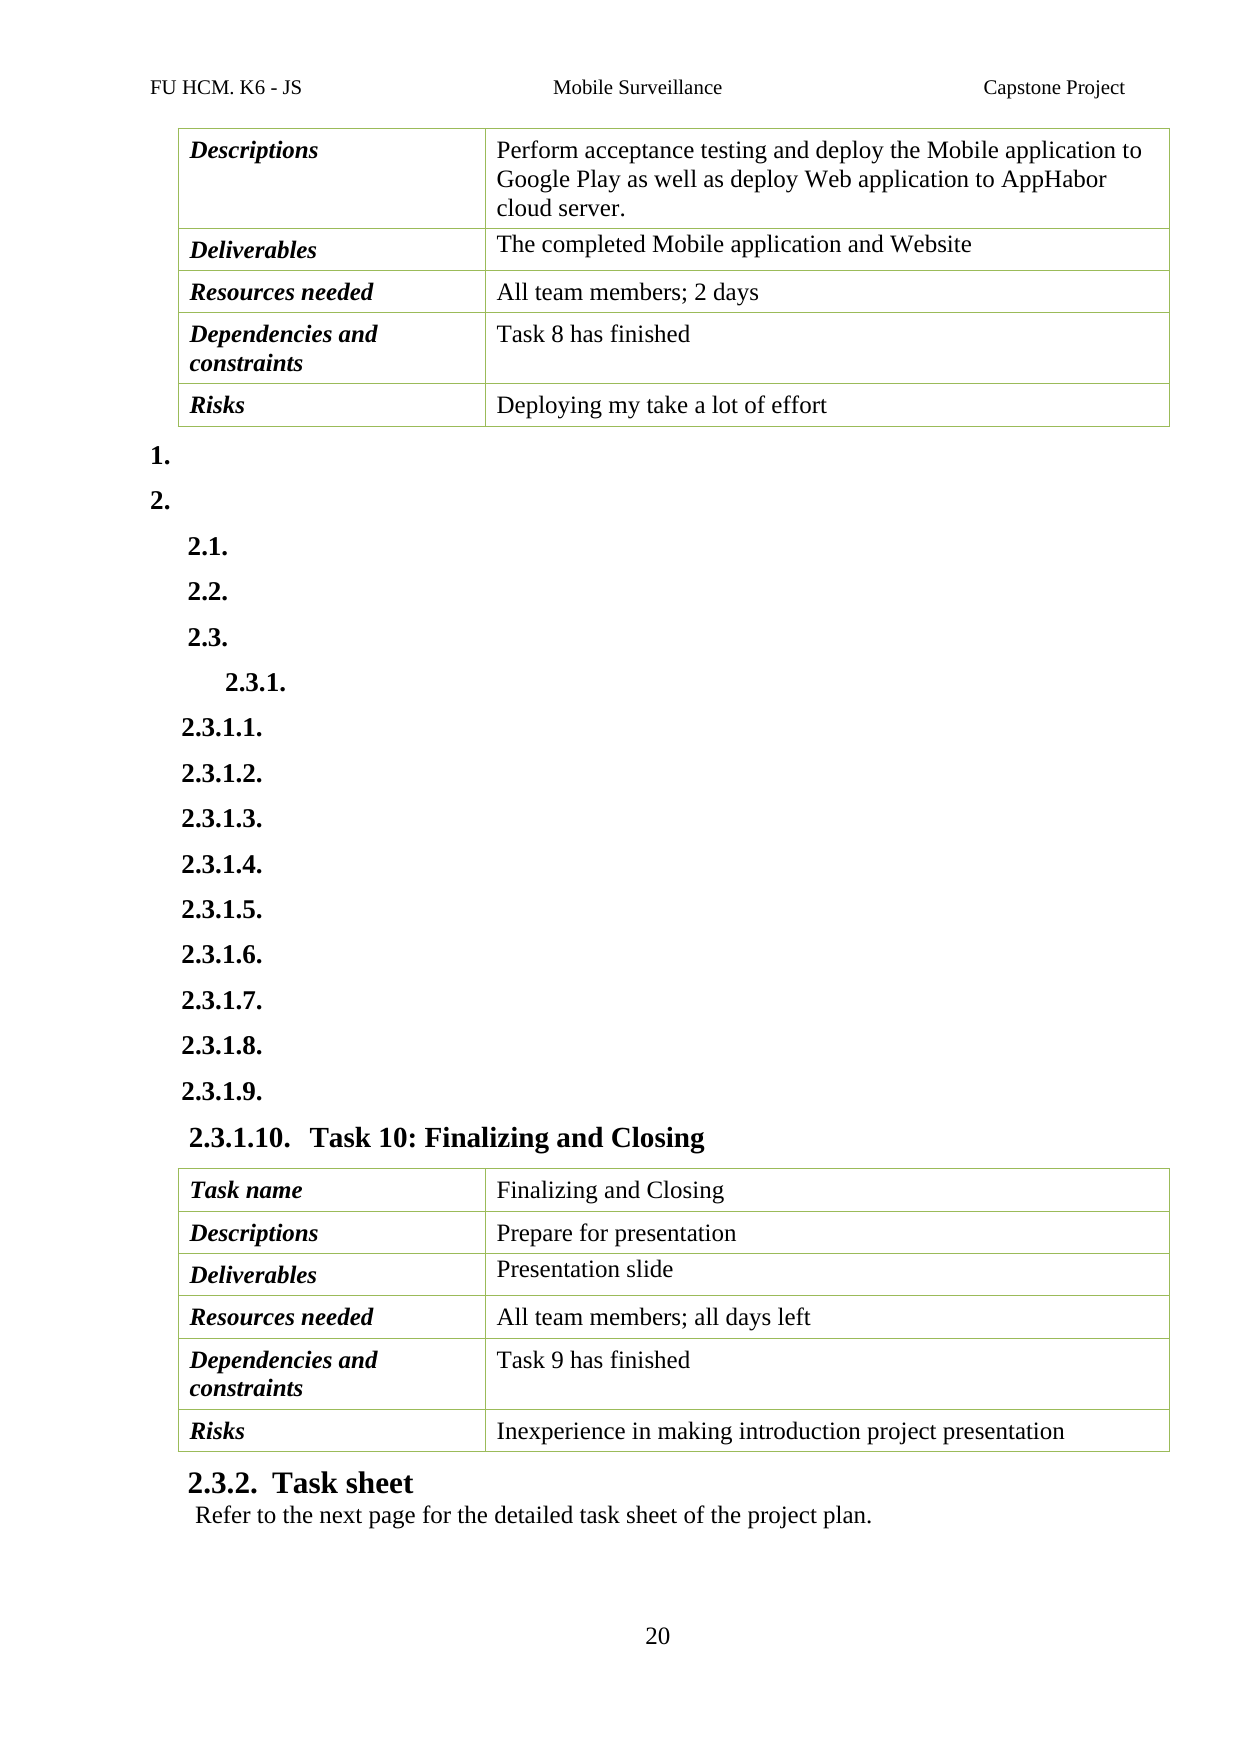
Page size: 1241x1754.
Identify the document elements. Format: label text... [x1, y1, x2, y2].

table_cell All team members; all days left [486, 1296, 1169, 1337]
table_cell The completed Mobile application and Website [486, 229, 1169, 270]
table_cell Deliverables [179, 229, 485, 270]
table_cell Task 9 has finished [486, 1339, 1169, 1408]
table_cell Task 8 has finished [486, 313, 1169, 383]
table_cell Risks [179, 1410, 485, 1451]
subtitle Task 10: Finalizing and Closing [291, 1120, 1165, 1154]
table_cell Resources needed [179, 1296, 485, 1337]
table_cell Descriptions [179, 129, 485, 228]
table_cell Dependencies and constraints [179, 1339, 485, 1408]
subtitle Task sheet [187, 1464, 1165, 1500]
text Refer to the next page for the detailed task sheet of the project plan. [195, 1500, 1165, 1529]
table_cell Descriptions [179, 1212, 485, 1253]
table_cell All team members; 2 days [486, 271, 1169, 312]
table_cell Perform acceptance testing and deploy the Mobile application to Google Play as well as deploy Web application to AppHabor cloud server. [486, 129, 1169, 228]
table_cell Dependencies and constraints [179, 313, 485, 383]
table_cell Deliverables [179, 1254, 485, 1295]
table_cell Resources needed [179, 271, 485, 312]
table_cell Presentation slide [486, 1254, 1169, 1295]
table_header Task name [179, 1169, 485, 1211]
table_cell Prepare for presentation [486, 1212, 1169, 1253]
table_cell Inexperience in making introduction project presentation [486, 1410, 1169, 1451]
table_header Finalizing and Closing [486, 1169, 1169, 1211]
table_cell Risks [179, 384, 485, 426]
table_cell Deploying my take a lot of effort [486, 384, 1169, 426]
